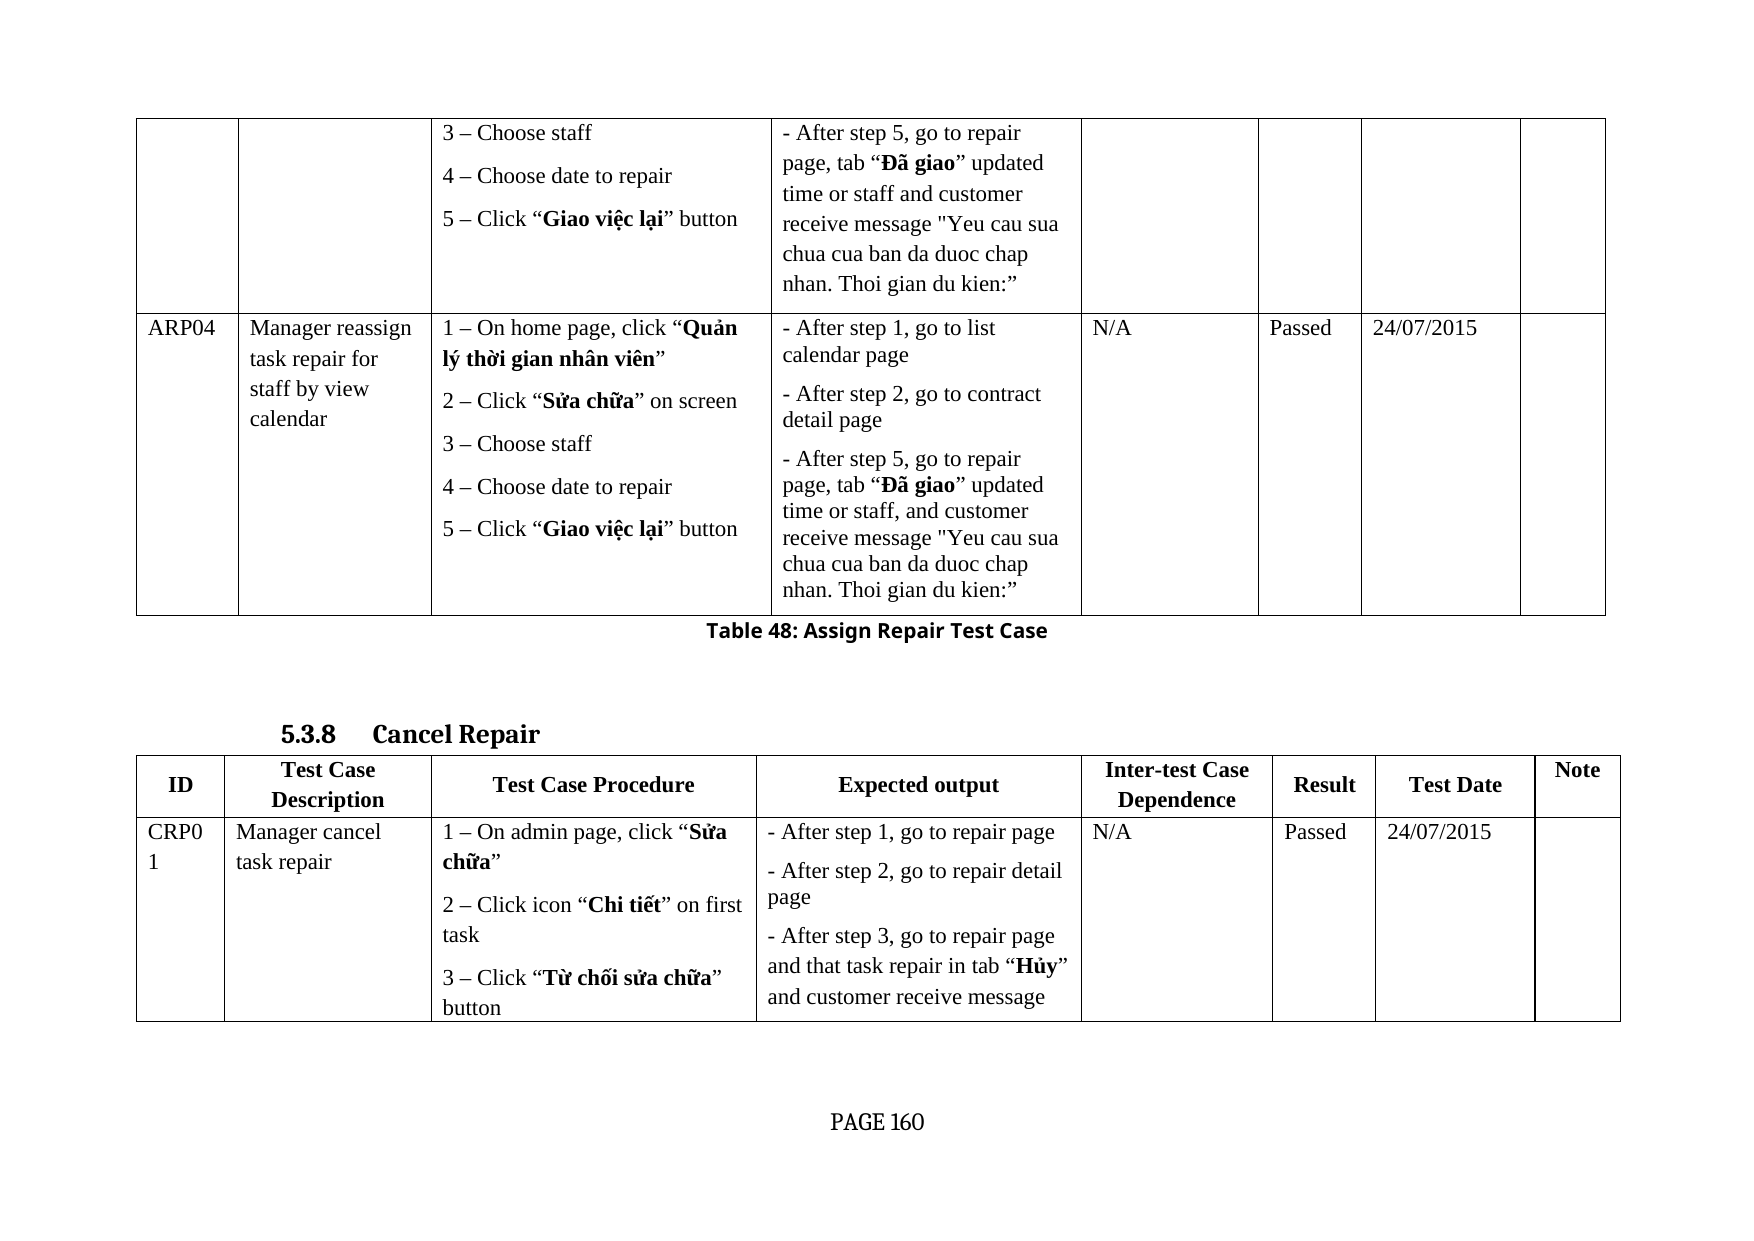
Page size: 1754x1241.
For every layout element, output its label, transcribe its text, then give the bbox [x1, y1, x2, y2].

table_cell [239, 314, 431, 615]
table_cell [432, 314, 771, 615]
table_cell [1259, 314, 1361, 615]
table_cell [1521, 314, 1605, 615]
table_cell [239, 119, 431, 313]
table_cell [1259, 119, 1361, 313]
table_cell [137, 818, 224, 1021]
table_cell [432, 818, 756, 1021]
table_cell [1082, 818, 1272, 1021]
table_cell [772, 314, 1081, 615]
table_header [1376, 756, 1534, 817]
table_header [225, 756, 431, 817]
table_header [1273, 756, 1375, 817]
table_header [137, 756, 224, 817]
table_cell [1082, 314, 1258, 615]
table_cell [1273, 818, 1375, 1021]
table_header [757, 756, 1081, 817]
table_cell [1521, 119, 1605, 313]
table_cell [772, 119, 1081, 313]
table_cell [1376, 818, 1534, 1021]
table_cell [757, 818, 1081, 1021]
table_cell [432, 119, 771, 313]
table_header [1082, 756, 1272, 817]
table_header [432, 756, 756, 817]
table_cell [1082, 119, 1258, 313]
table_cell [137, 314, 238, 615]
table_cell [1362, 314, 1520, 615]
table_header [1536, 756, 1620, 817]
subtitle Cancel Repair [281, 719, 1606, 751]
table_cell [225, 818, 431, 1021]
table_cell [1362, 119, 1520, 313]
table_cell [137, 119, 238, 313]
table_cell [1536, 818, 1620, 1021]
